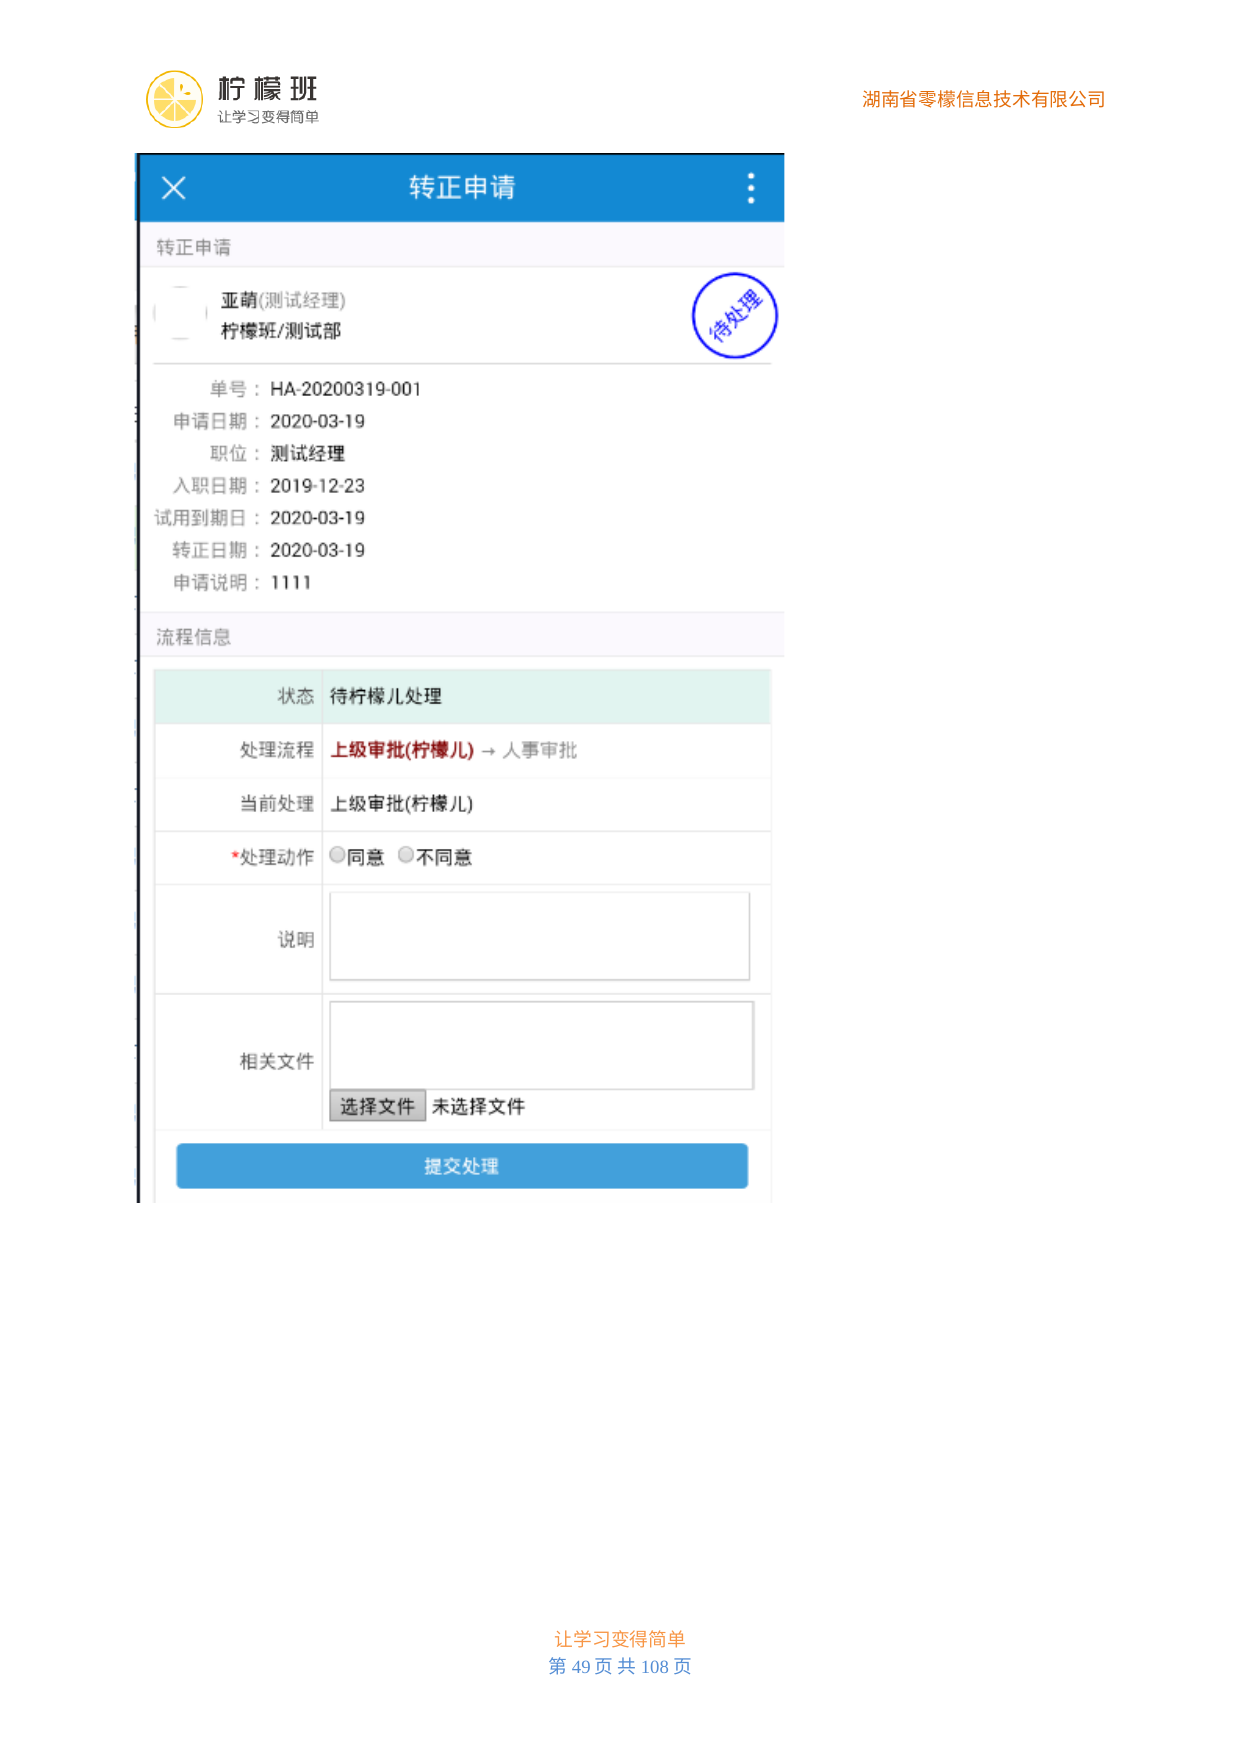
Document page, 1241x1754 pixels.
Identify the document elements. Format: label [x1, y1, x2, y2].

picture [134, 65, 340, 133]
picture [134, 153, 785, 1203]
